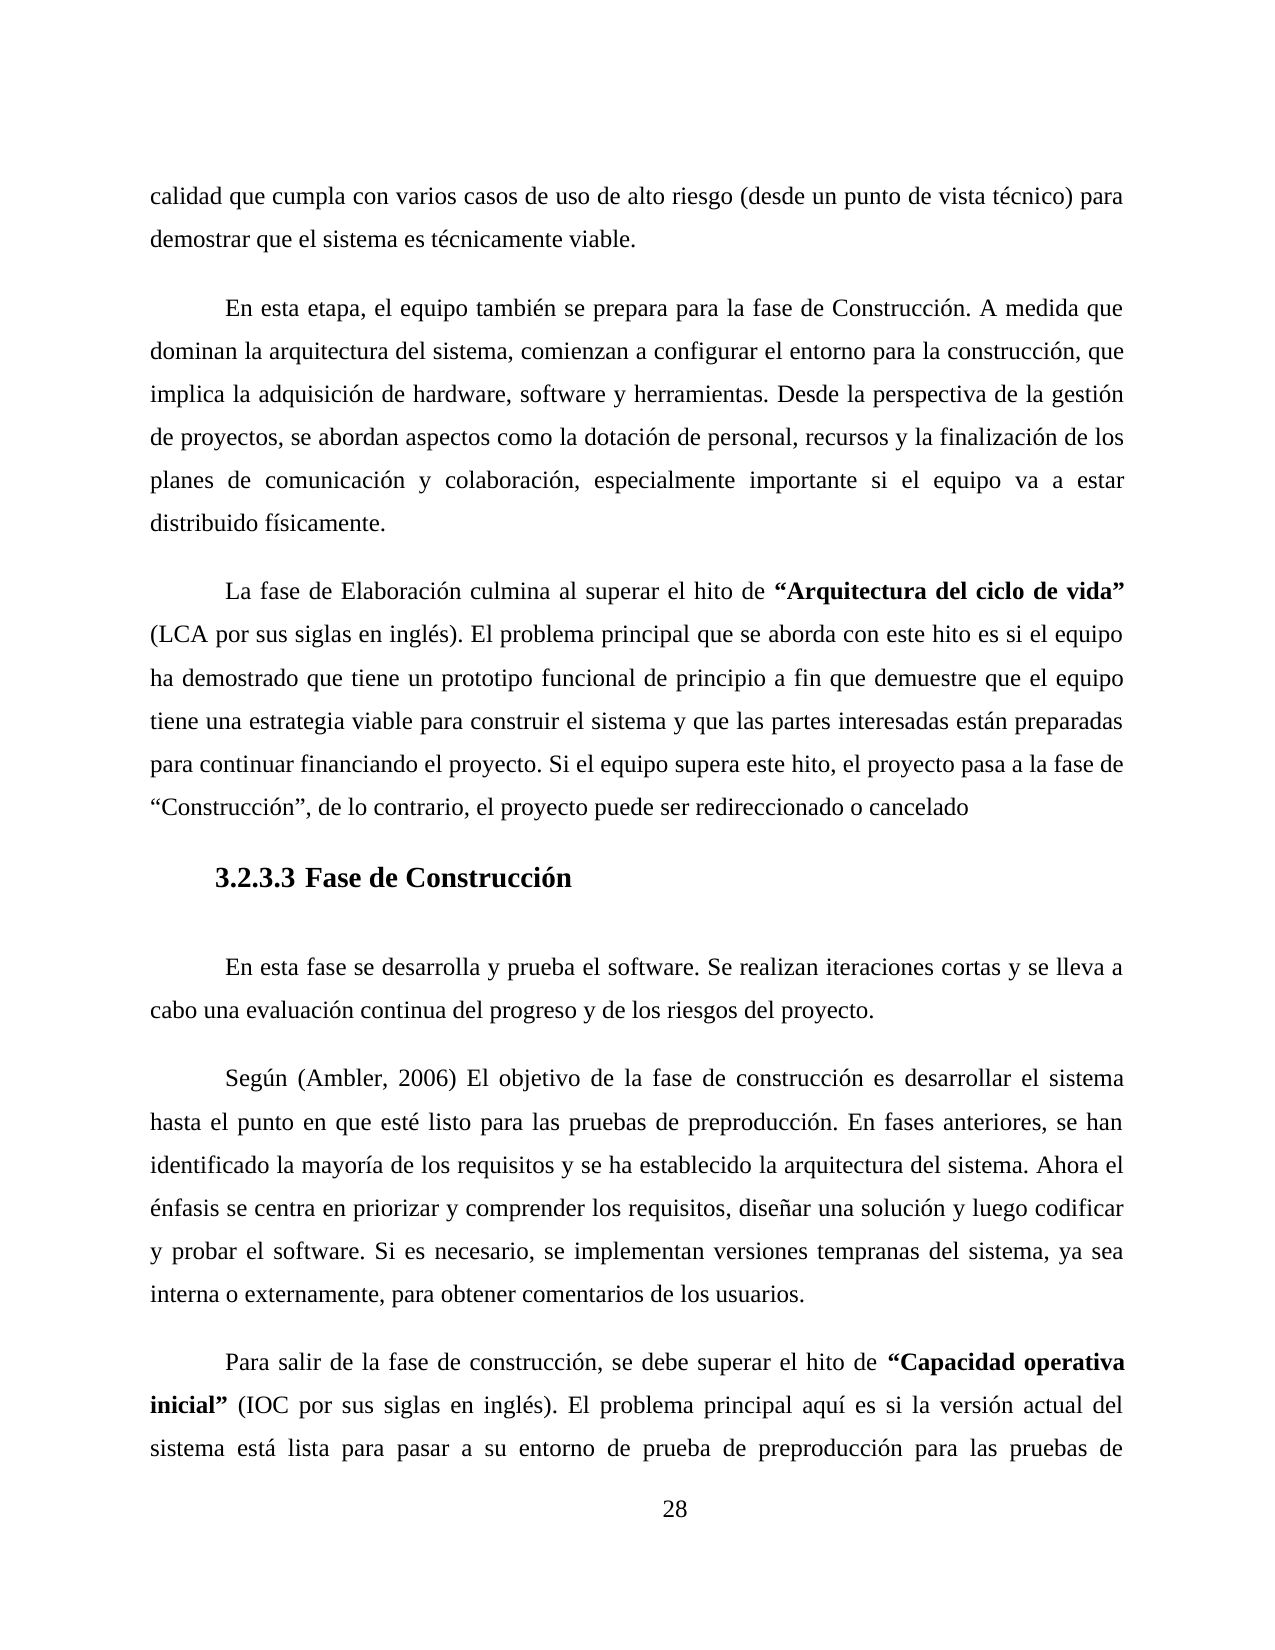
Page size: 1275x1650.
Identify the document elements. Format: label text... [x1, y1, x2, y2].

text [150, 181, 1125, 253]
text En esta etapa, el equipo también se prepara para la fase de Construcción. A medida que dominan la arquitectura del sistema, comienzan a configurar el entorno para la construcción, que implica la adquisición de hardware, software y herramientas. Desde la perspectiva de la gestión de proyectos, se abordan aspectos como la dotación de personal, recursos y la finalización de los planes de comunicación y colaboración, especialmente importante si el equipo va a estar distribuido físicamente. [150, 293, 1125, 537]
text Según (Ambler, 2006) El objetivo de la fase de construcción es desarrollar el sistema hasta el punto en que esté listo para las pruebas de preproducción. En fases anteriores, se han identificado la mayoría de los requisitos y se ha establecido la arquitectura del sistema. Ahora el énfasis se centra en priorizar y comprender los requisitos, diseñar una solución y luego codificar y probar el software. Si es necesario, se implementan versiones tempranas del sistema, ya sea interna o externamente, para obtener comentarios de los usuarios. [150, 1063, 1125, 1308]
text En esta fase se desarrolla y prueba el software. Se realizan iteraciones cortas y se lleva a cabo una evaluación continua del progreso y de los riesgos del proyecto. [150, 952, 1125, 1024]
text La fase de Elaboración culmina al superar el hito de “Arquitectura del ciclo de vida” (LCA por sus siglas en inglés). El problema principal que se aborda con este hito es si el equipo ha demostrado que tiene un prototipo funcional de principio a fin que demuestre que el equipo tiene una estrategia viable para construir el sistema y que las partes interesadas están preparadas para continuar financiando el proyecto. Si el equipo supera este hito, el proyecto pasa a la fase de “Construcción”, de lo contrario, el proyecto puede ser redireccionado o cancelado [150, 576, 1125, 821]
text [150, 1347, 1125, 1462]
subtitle Fase de Construcción [150, 860, 1125, 894]
